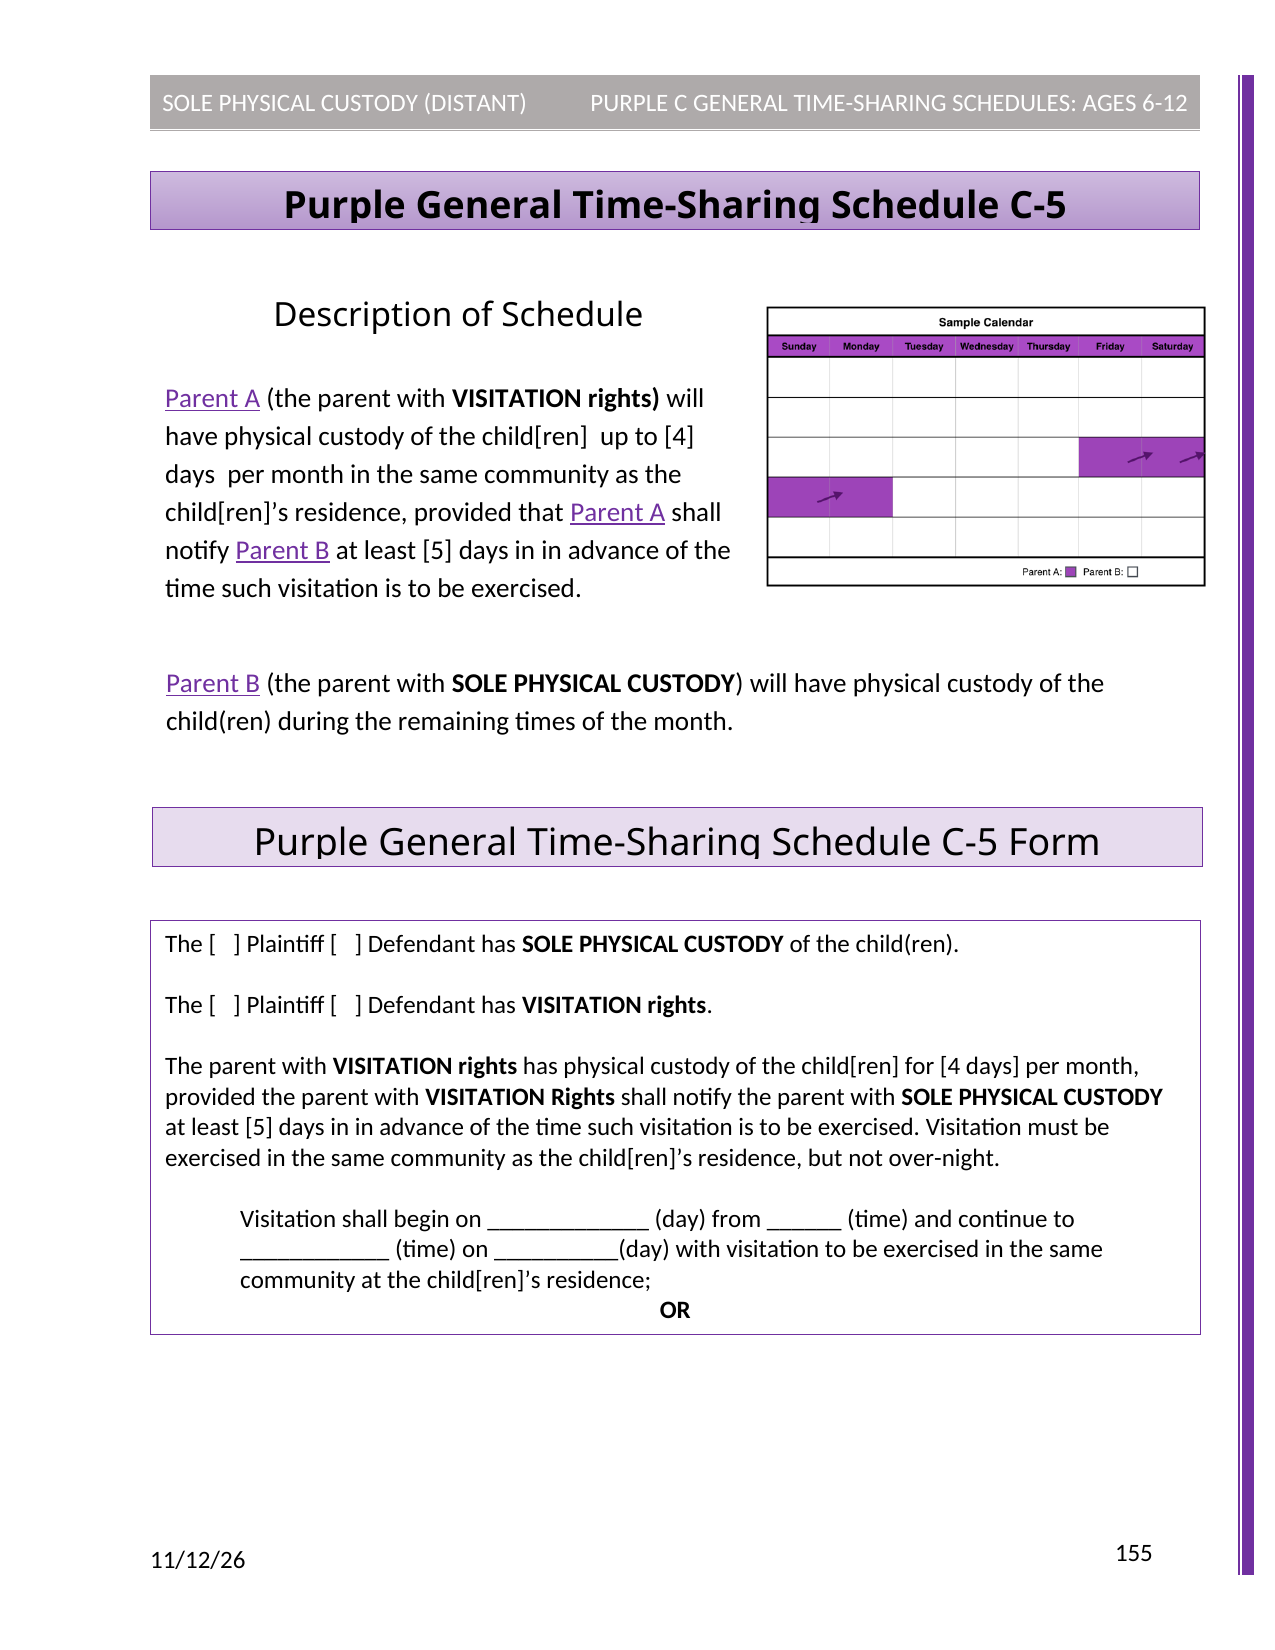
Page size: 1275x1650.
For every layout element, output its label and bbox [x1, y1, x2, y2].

picture [762, 301, 1212, 591]
